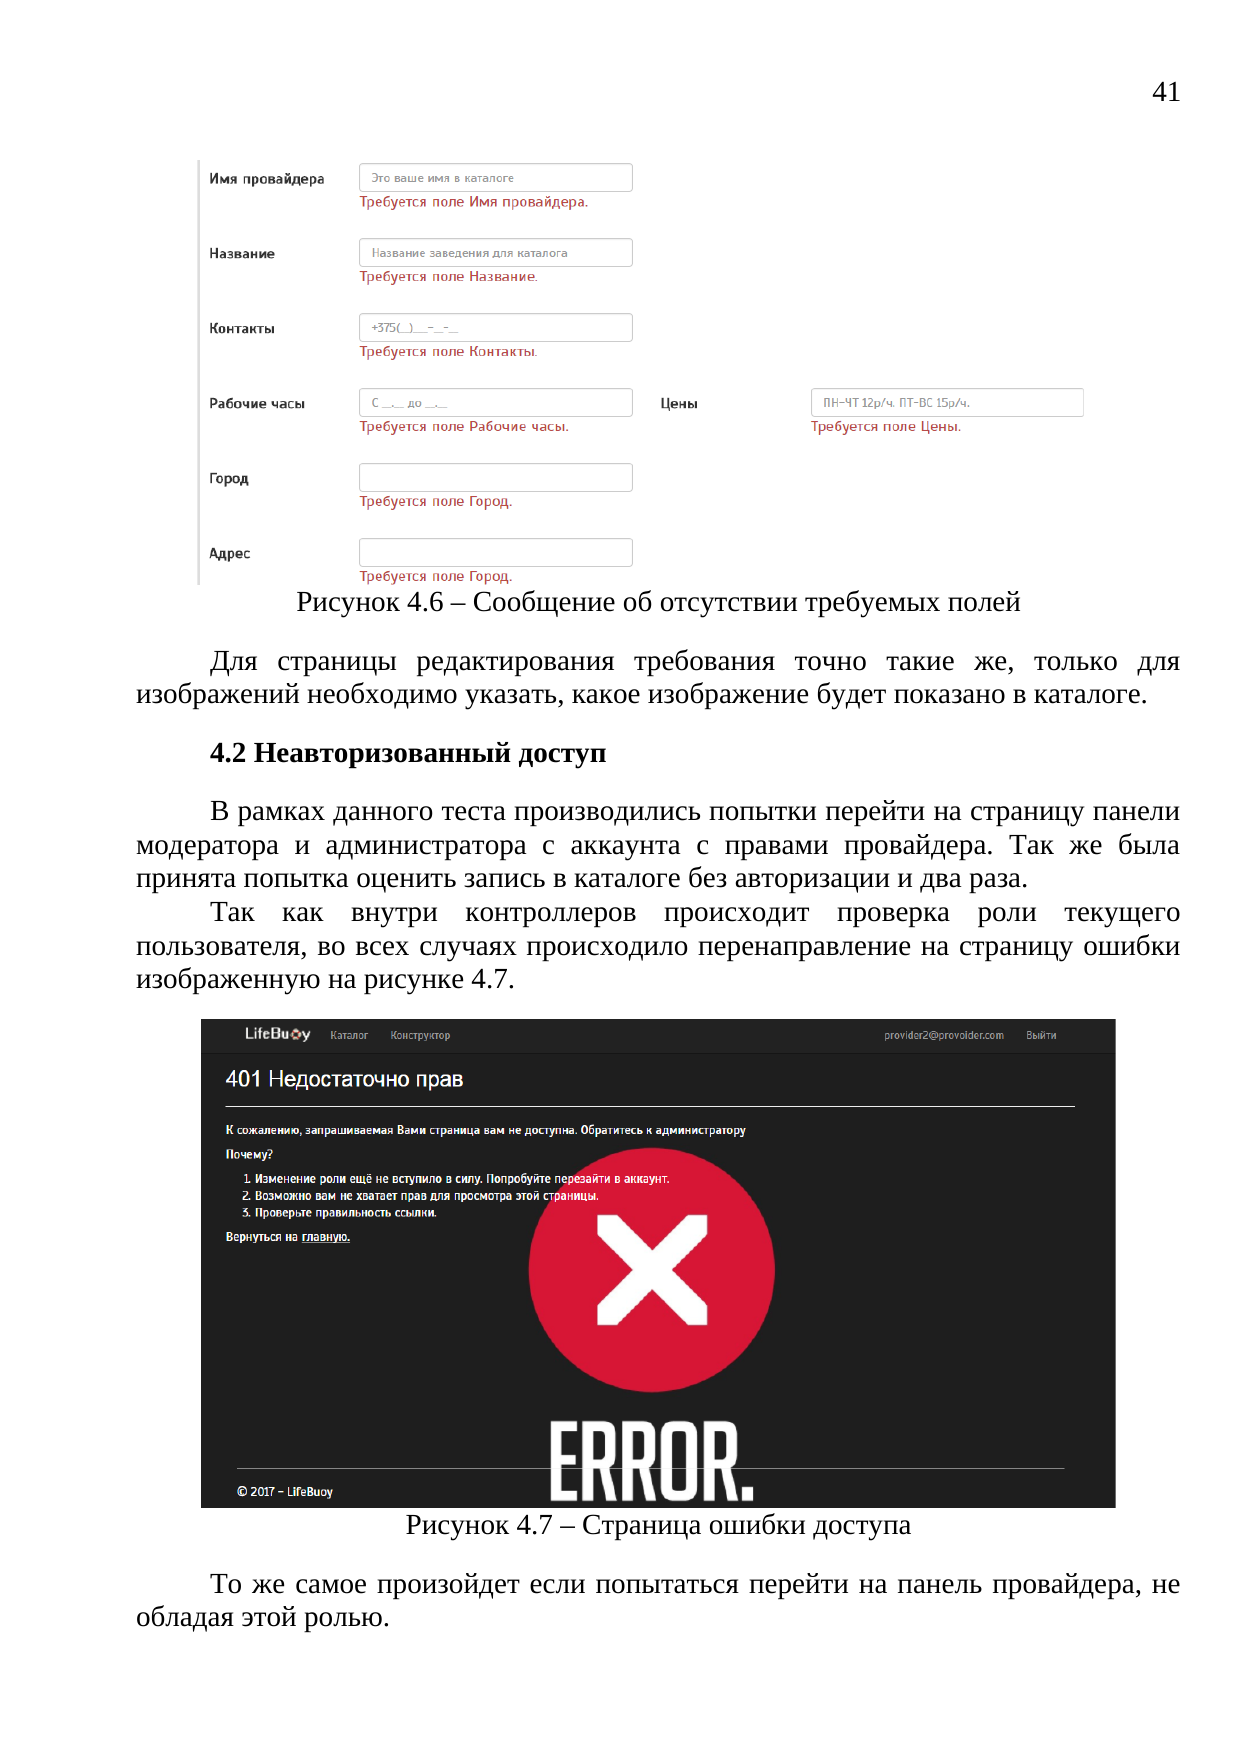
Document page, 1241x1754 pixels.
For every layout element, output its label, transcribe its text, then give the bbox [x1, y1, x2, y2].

subtitle 4.2 Неавторизованный доступ [136, 735, 1181, 768]
text Для страницы редактирования требования точно такие же, только для изображений необходимо указать, какое изображение будет показано в каталоге. [136, 643, 1181, 710]
picture [201, 1019, 1116, 1508]
text То же самое произойдет если попытаться перейти на панель провайдера, не обладая этой ролью. [136, 1566, 1181, 1633]
text Рисунок 4.6 – Сообщение об отсутствии требуемых полей [136, 584, 1181, 618]
text Рисунок 4.7 – Страница ошибки доступа [136, 1507, 1181, 1541]
text В рамках данного теста производились попытки перейти на страницу панели модератора и администратора с аккаунта с правами провайдера. Так же была принята попытка оценить запись в каталоге без авторизации и два раза. [136, 793, 1181, 894]
text Так как внутри контроллеров происходит проверка роли текущего пользователя, во всех случаях происходило перенаправление на страницу ошибки изображенную на рисунке 4.7. [136, 894, 1181, 995]
picture [197, 160, 1120, 585]
